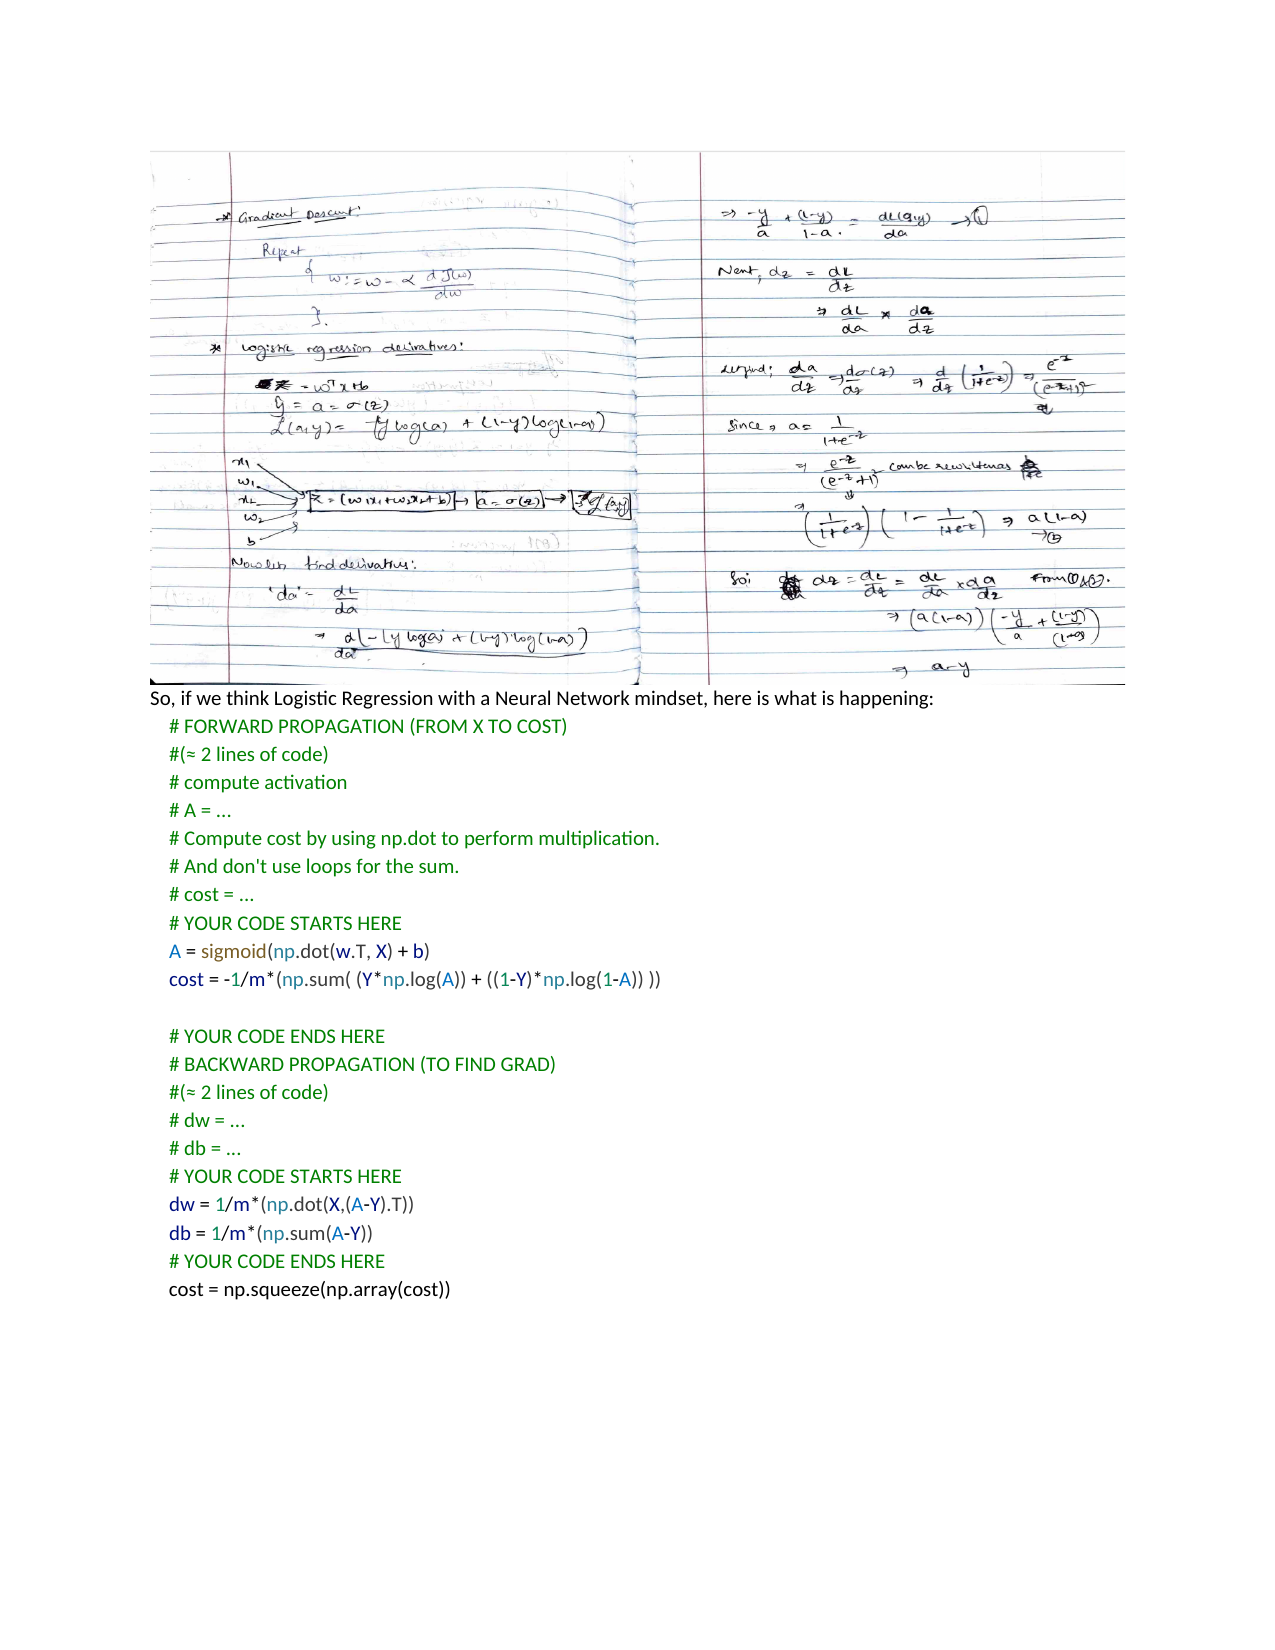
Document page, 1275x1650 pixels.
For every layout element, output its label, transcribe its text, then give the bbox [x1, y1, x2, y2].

text A = sigmoid(np.dot(w.T, X) + b) [150, 935, 1125, 963]
text # BACKWARD PROPAGATION (TO FIND GRAD) [150, 1048, 1125, 1076]
text cost = -1/m*(np.sum( (Y*np.log(A)) + ((1-Y)*np.log(1-A)) )) [150, 963, 1125, 991]
text # YOUR CODE ENDS HERE [150, 1020, 1125, 1048]
text # db = ... [150, 1133, 1125, 1161]
text #(≈ 2 lines of code) [150, 1076, 1125, 1104]
picture [150, 150, 1125, 685]
text # YOUR CODE STARTS HERE [150, 907, 1125, 935]
text # And don't use loops for the sum. [150, 851, 1125, 879]
text # dw = ... [150, 1104, 1125, 1133]
text #(≈ 2 lines of code) [150, 738, 1125, 766]
text # FORWARD PROPAGATION (FROM X TO COST) [150, 710, 1125, 738]
text # cost = ... [150, 879, 1125, 907]
text # compute activation [150, 766, 1125, 794]
text # YOUR CODE ENDS HERE [150, 1245, 1125, 1273]
text So, if we think Logistic Regression with a Neural Network mindset, here is what is happening: [150, 685, 1125, 710]
text dw = 1/m*(np.dot(X,(A-Y).T)) [150, 1189, 1125, 1217]
text # A = ... [150, 794, 1125, 823]
text db = 1/m*(np.sum(A-Y)) [150, 1217, 1125, 1245]
text # Compute cost by using np.dot to perform multiplication. [150, 823, 1125, 851]
text # YOUR CODE STARTS HERE [150, 1161, 1125, 1189]
text cost = np.squeeze(np.array(cost)) [150, 1273, 1125, 1301]
